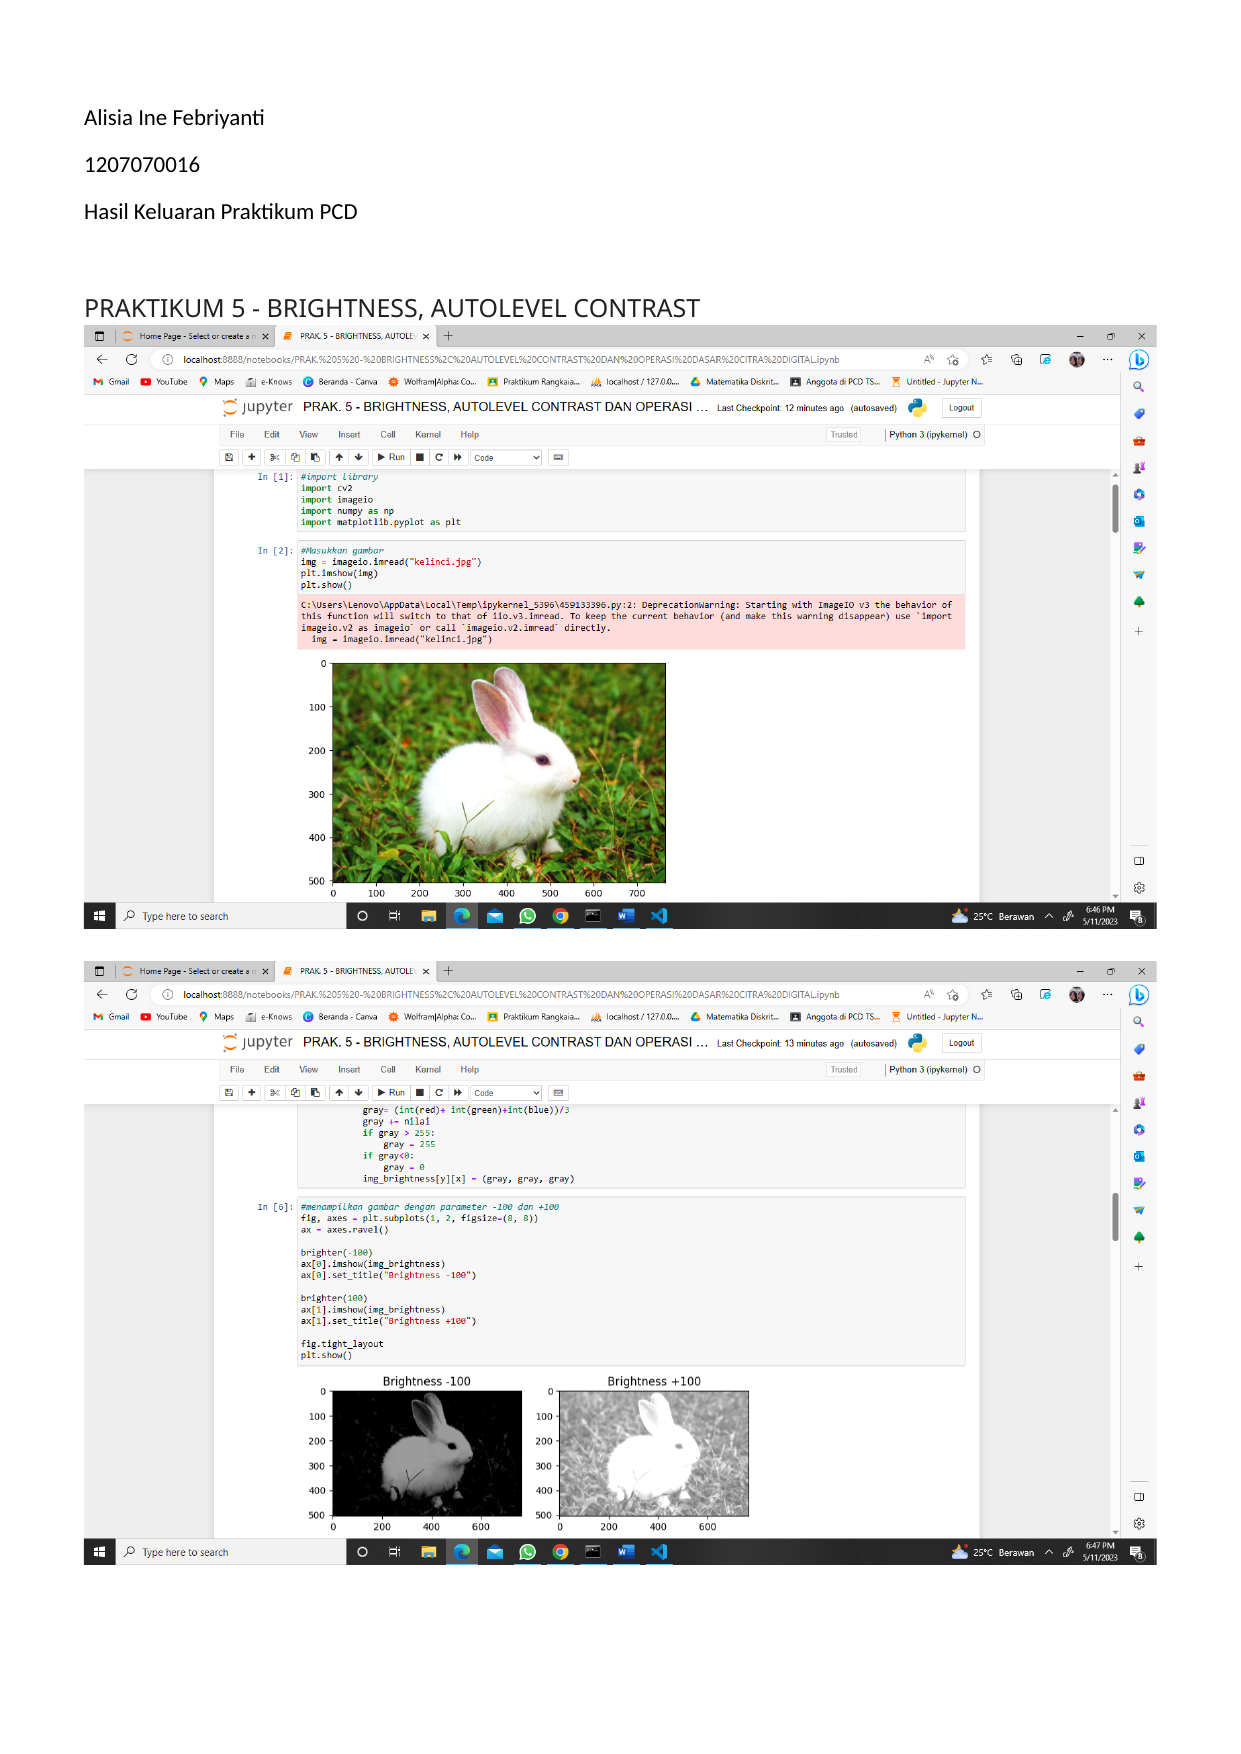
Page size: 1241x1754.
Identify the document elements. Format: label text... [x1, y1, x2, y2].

picture [83, 325, 1157, 929]
text Alisia Ine Febriyanti [84, 103, 1156, 132]
text Hasil Keluaran Praktikum PCD [84, 197, 1156, 225]
picture [83, 961, 1157, 1565]
text 1207070016 [84, 150, 1156, 178]
text PRAKTIKUM 5 - BRIGHTNESS, AUTOLEVEL CONTRAST [84, 291, 1156, 325]
